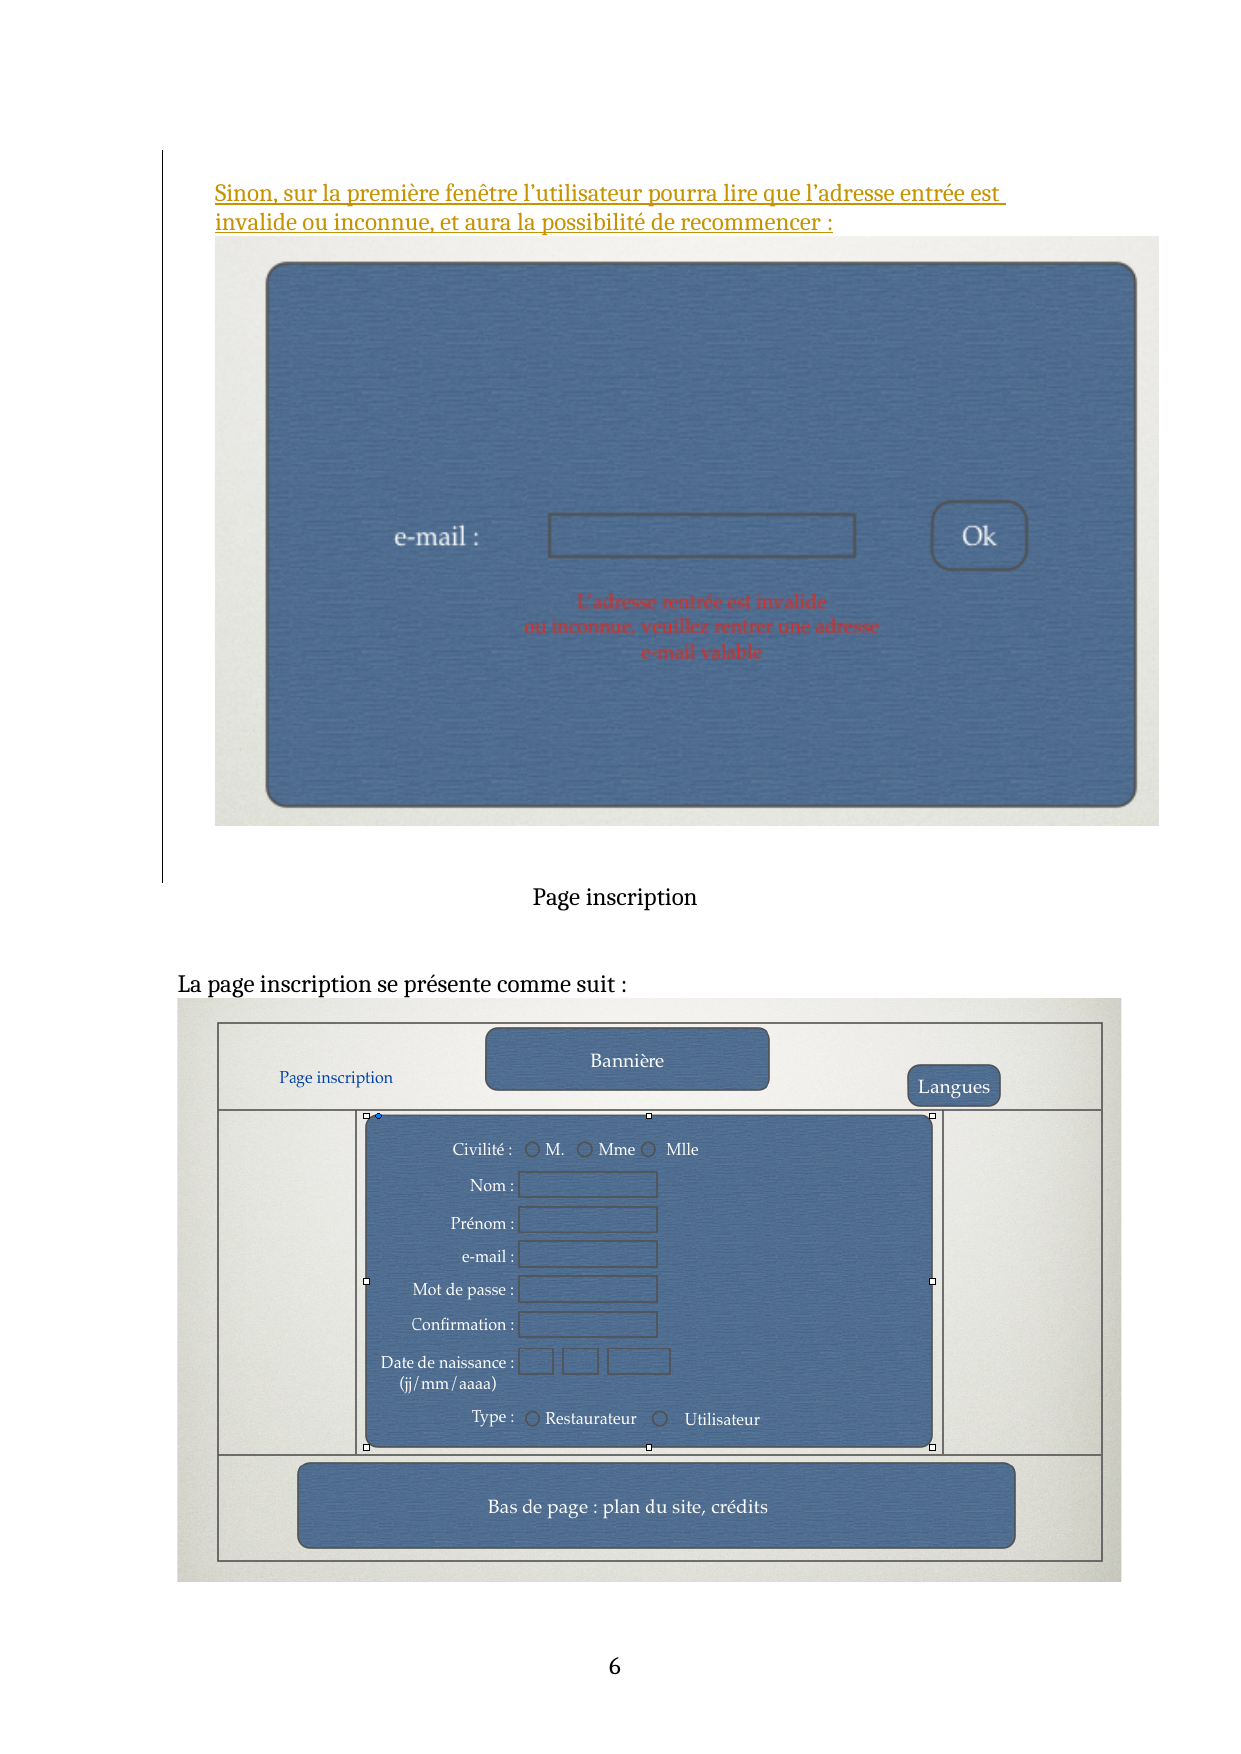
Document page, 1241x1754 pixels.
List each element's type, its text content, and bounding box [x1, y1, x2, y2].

picture [177, 998, 1122, 1582]
picture [214, 236, 1159, 826]
text Page inscription [177, 883, 1053, 912]
text La page inscription se présente comme suit : [177, 969, 1053, 998]
